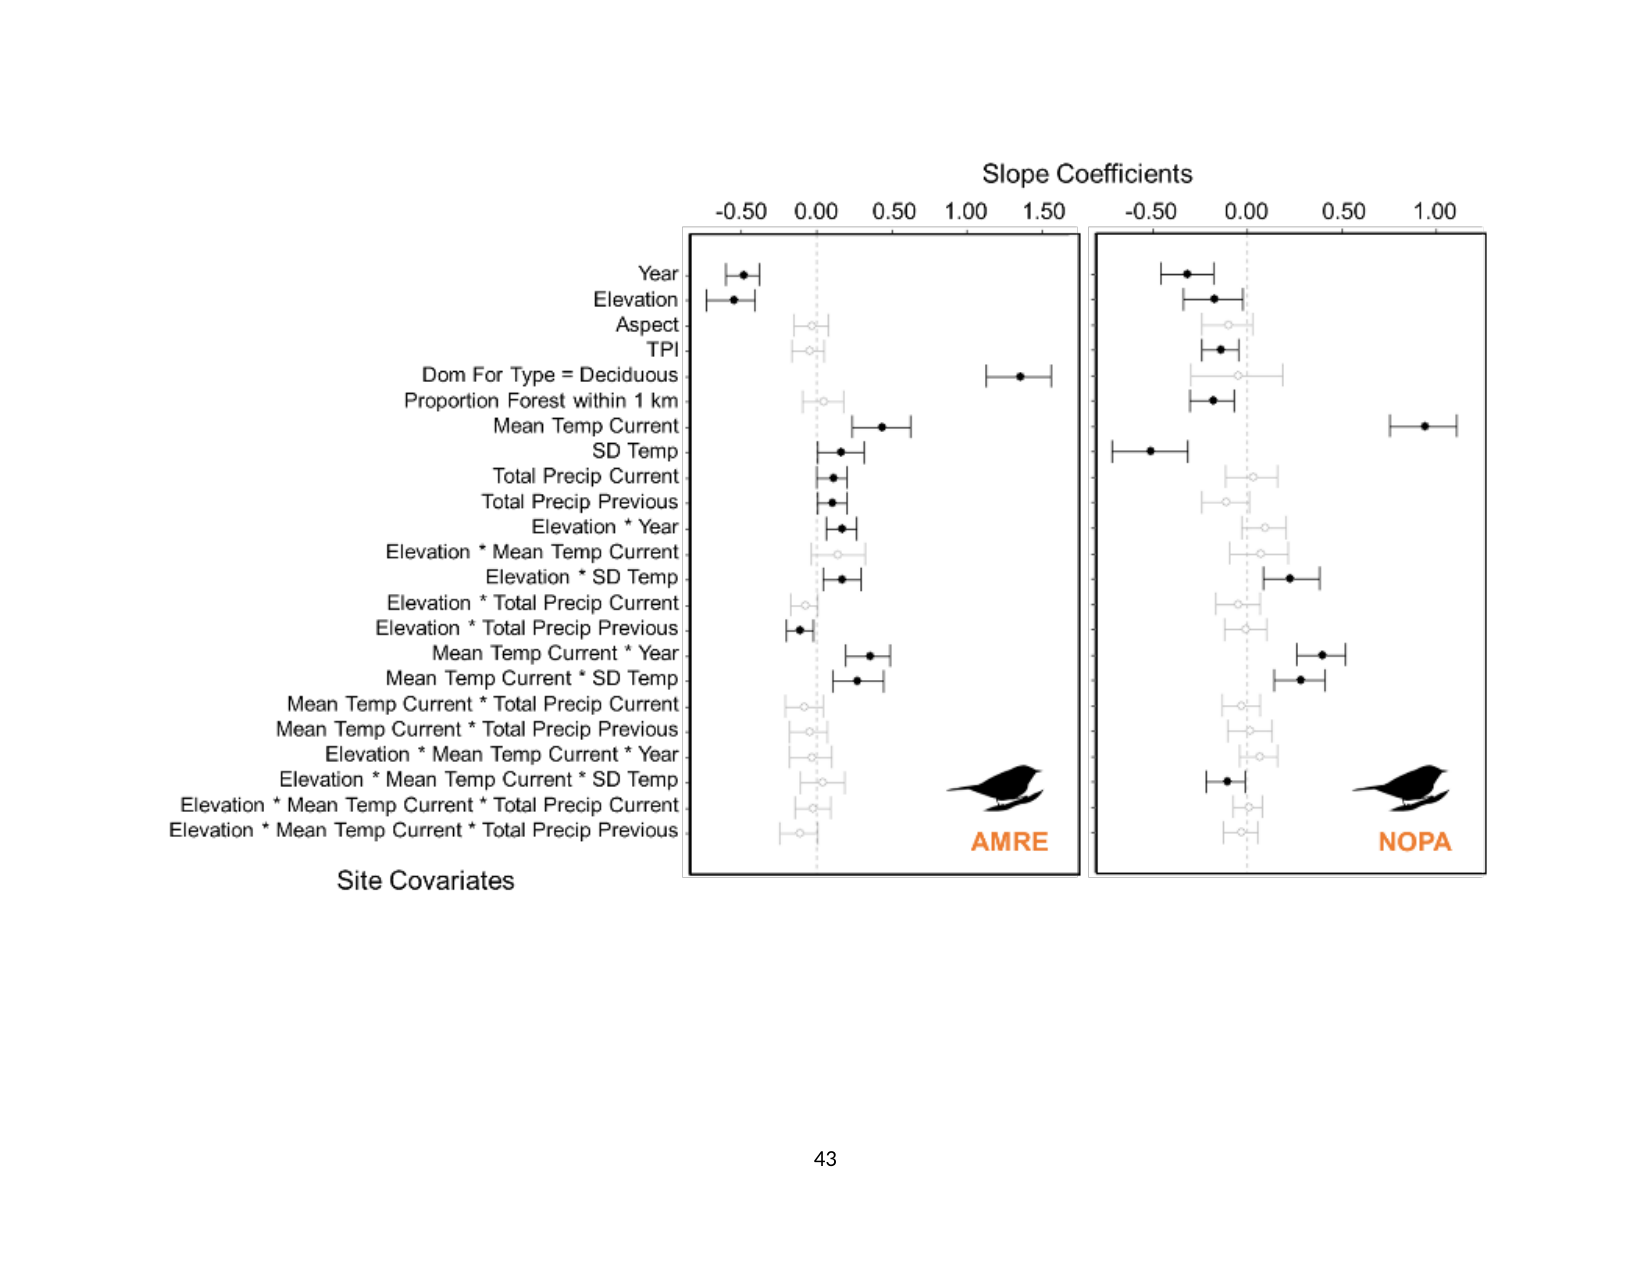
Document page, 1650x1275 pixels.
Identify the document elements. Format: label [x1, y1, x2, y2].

picture [150, 150, 1500, 912]
